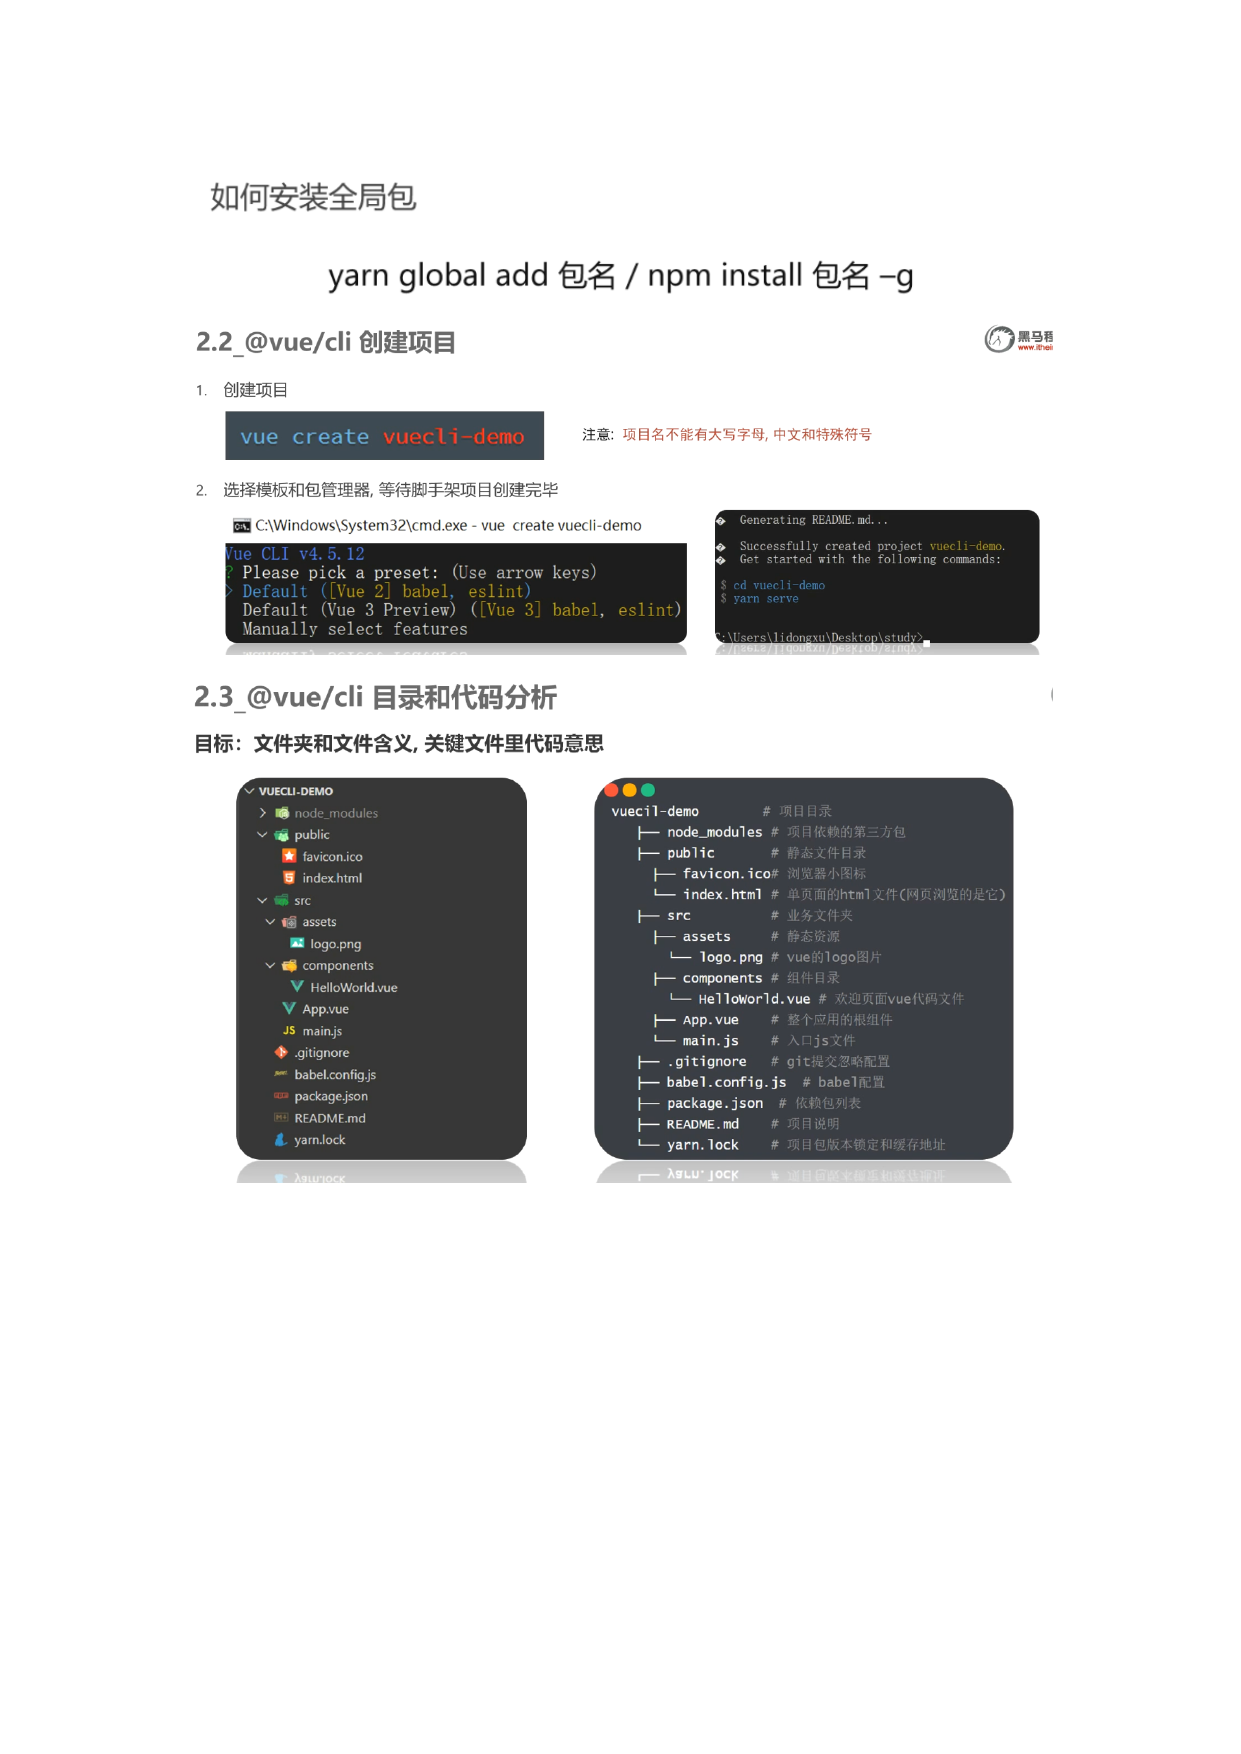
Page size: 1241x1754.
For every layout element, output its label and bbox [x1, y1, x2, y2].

picture [187, 324, 1053, 655]
picture [187, 162, 960, 306]
picture [187, 682, 1053, 1183]
